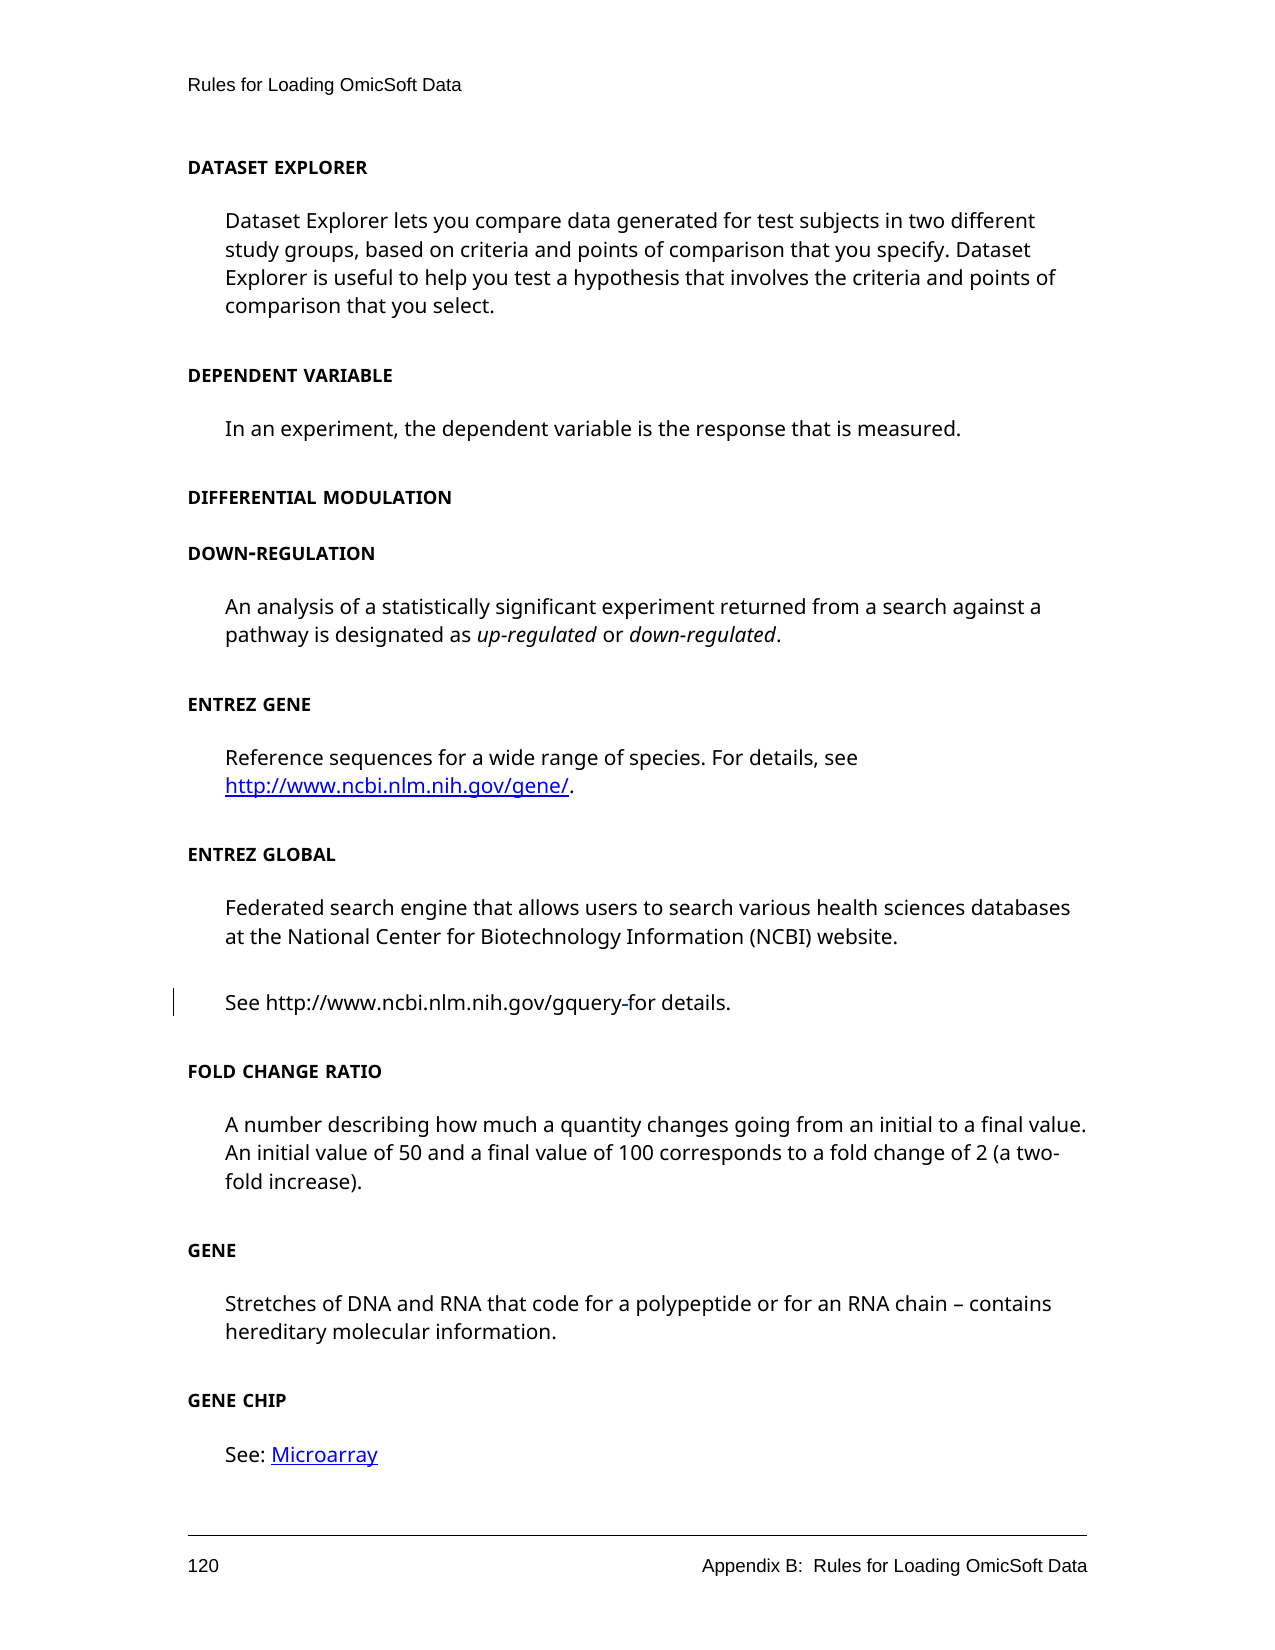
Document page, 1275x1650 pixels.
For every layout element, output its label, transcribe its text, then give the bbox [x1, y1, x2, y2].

text Dataset Explorer lets you compare data generated for test subjects in two different study groups, based on criteria and points of comparison that you specify. Dataset Explorer is useful to help you test a hypothesis that involves the criteria and points of comparison that you select. [225, 206, 1087, 320]
subtitle entrez global [187, 837, 1087, 868]
text A number describing how much a quantity changes going from an initial to a final value. An initial value of 50 and a final value of 100 corresponds to a fold change of 2 (a two-fold increase). [225, 1110, 1087, 1195]
text In an experiment, the dependent variable is the response that is measured. [225, 414, 1087, 442]
text Federated search engine that allows users to search various health sciences databases at the National Center for Biotechnology Information (NCBI) website. [225, 893, 1087, 950]
subtitle gene [187, 1233, 1087, 1264]
subtitle dataset explorer [187, 150, 1087, 181]
subtitle gene chip [187, 1383, 1087, 1415]
text Reference sequences for a wide range of species. For details, see http://www.ncbi.nlm.nih.gov/gene/. [225, 743, 1087, 800]
text Stretches of DNA and RNA that code for a polypeptide or for an RNA chain – contains hereditary molecular information. [225, 1289, 1087, 1346]
text See http://www.ncbi.nlm.nih.gov/gqueryfor details. [225, 988, 1087, 1016]
subtitle dependent variable [187, 357, 1087, 389]
subtitle fold change ratio [187, 1054, 1087, 1085]
subtitle differential modulation [187, 480, 1087, 511]
text An analysis of a statistically significant experiment returned from a search against a pathway is designated as up-regulated or down-regulated. [225, 592, 1087, 649]
subtitle down-regulation [187, 536, 1087, 567]
text See: Microarray [225, 1440, 1087, 1468]
subtitle entrez gene [187, 687, 1087, 718]
